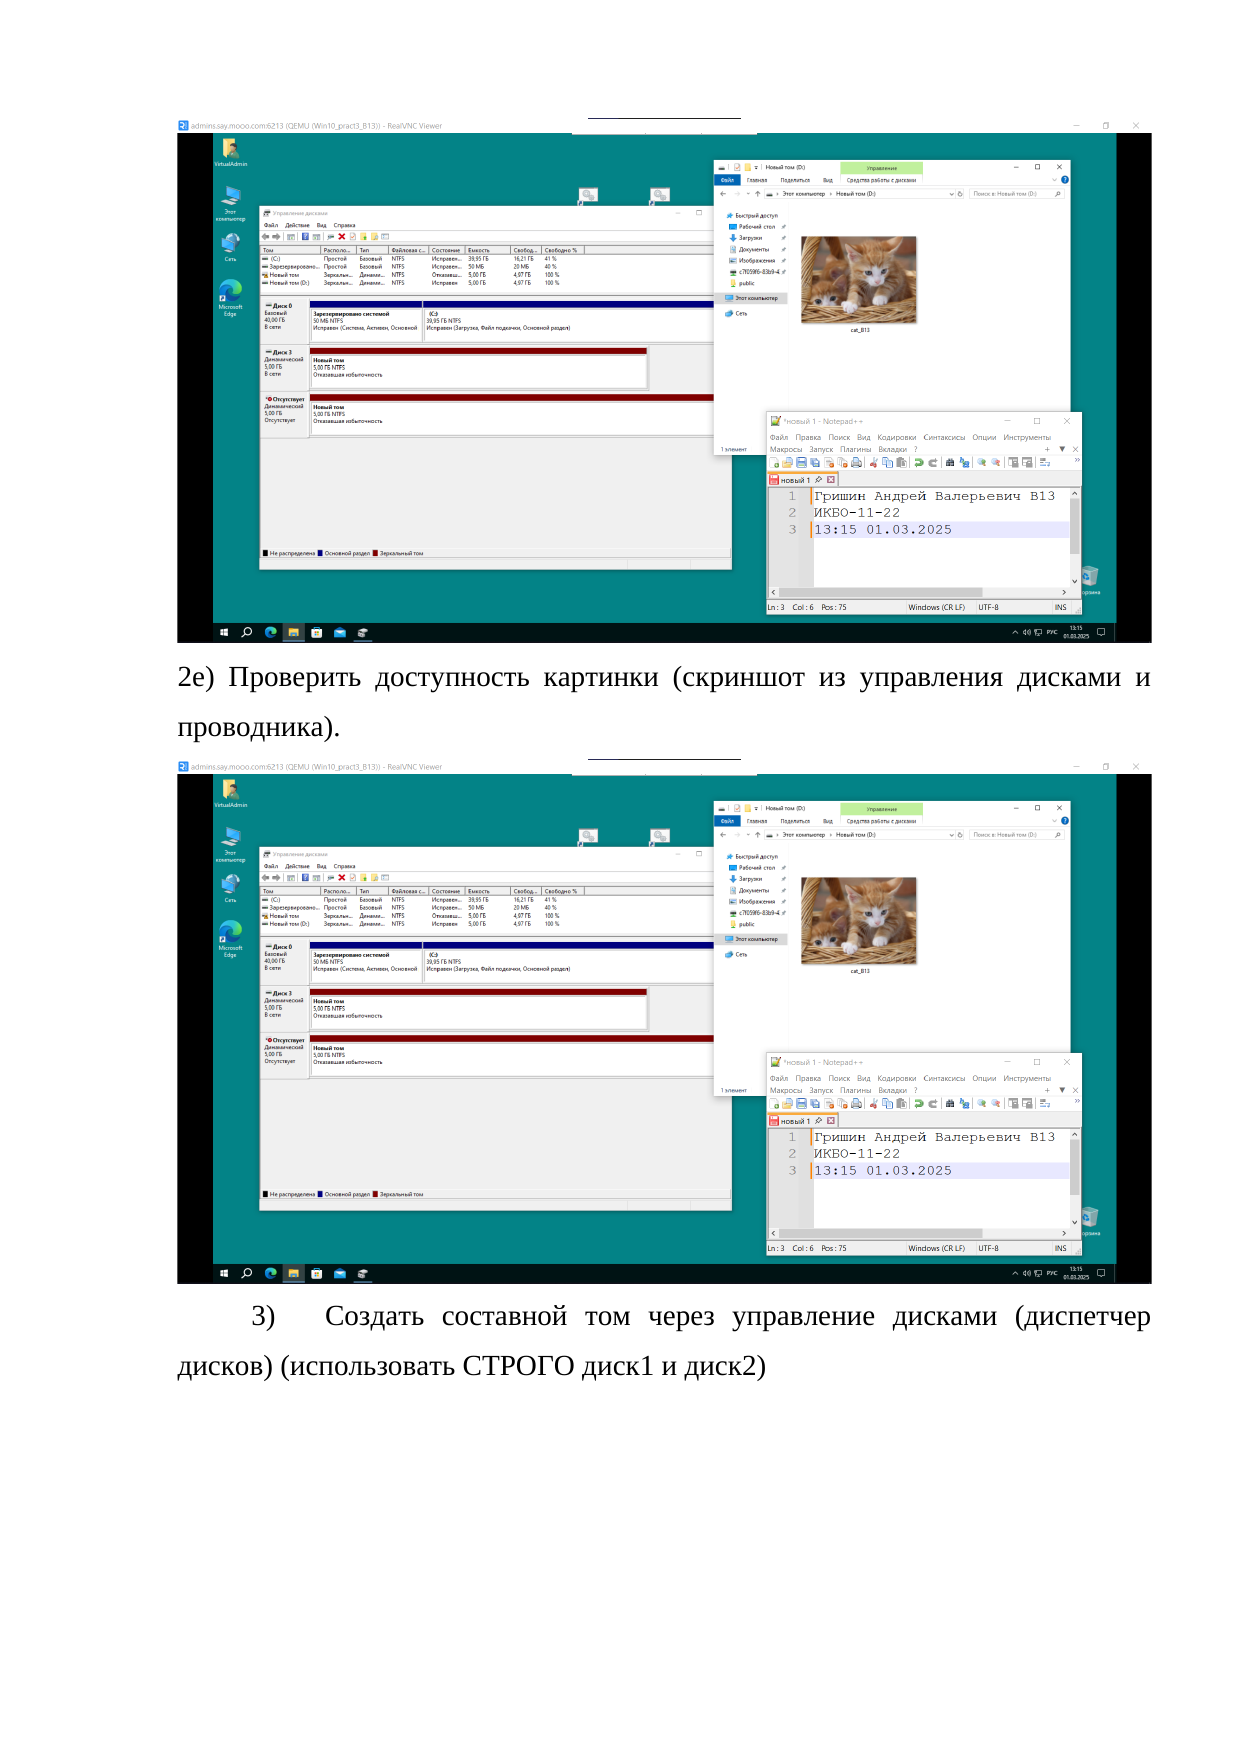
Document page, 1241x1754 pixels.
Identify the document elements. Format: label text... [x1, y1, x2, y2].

picture [177, 118, 1152, 643]
list 2е) Проверить доступность картинки (скриншот из управления дисками и проводника). [177, 643, 1152, 743]
picture [177, 759, 1152, 1284]
list Создать составной том через управление дисками (диспетчер дисков) (использовать СТРОГО диск1 и диск2) [177, 1298, 1152, 1382]
